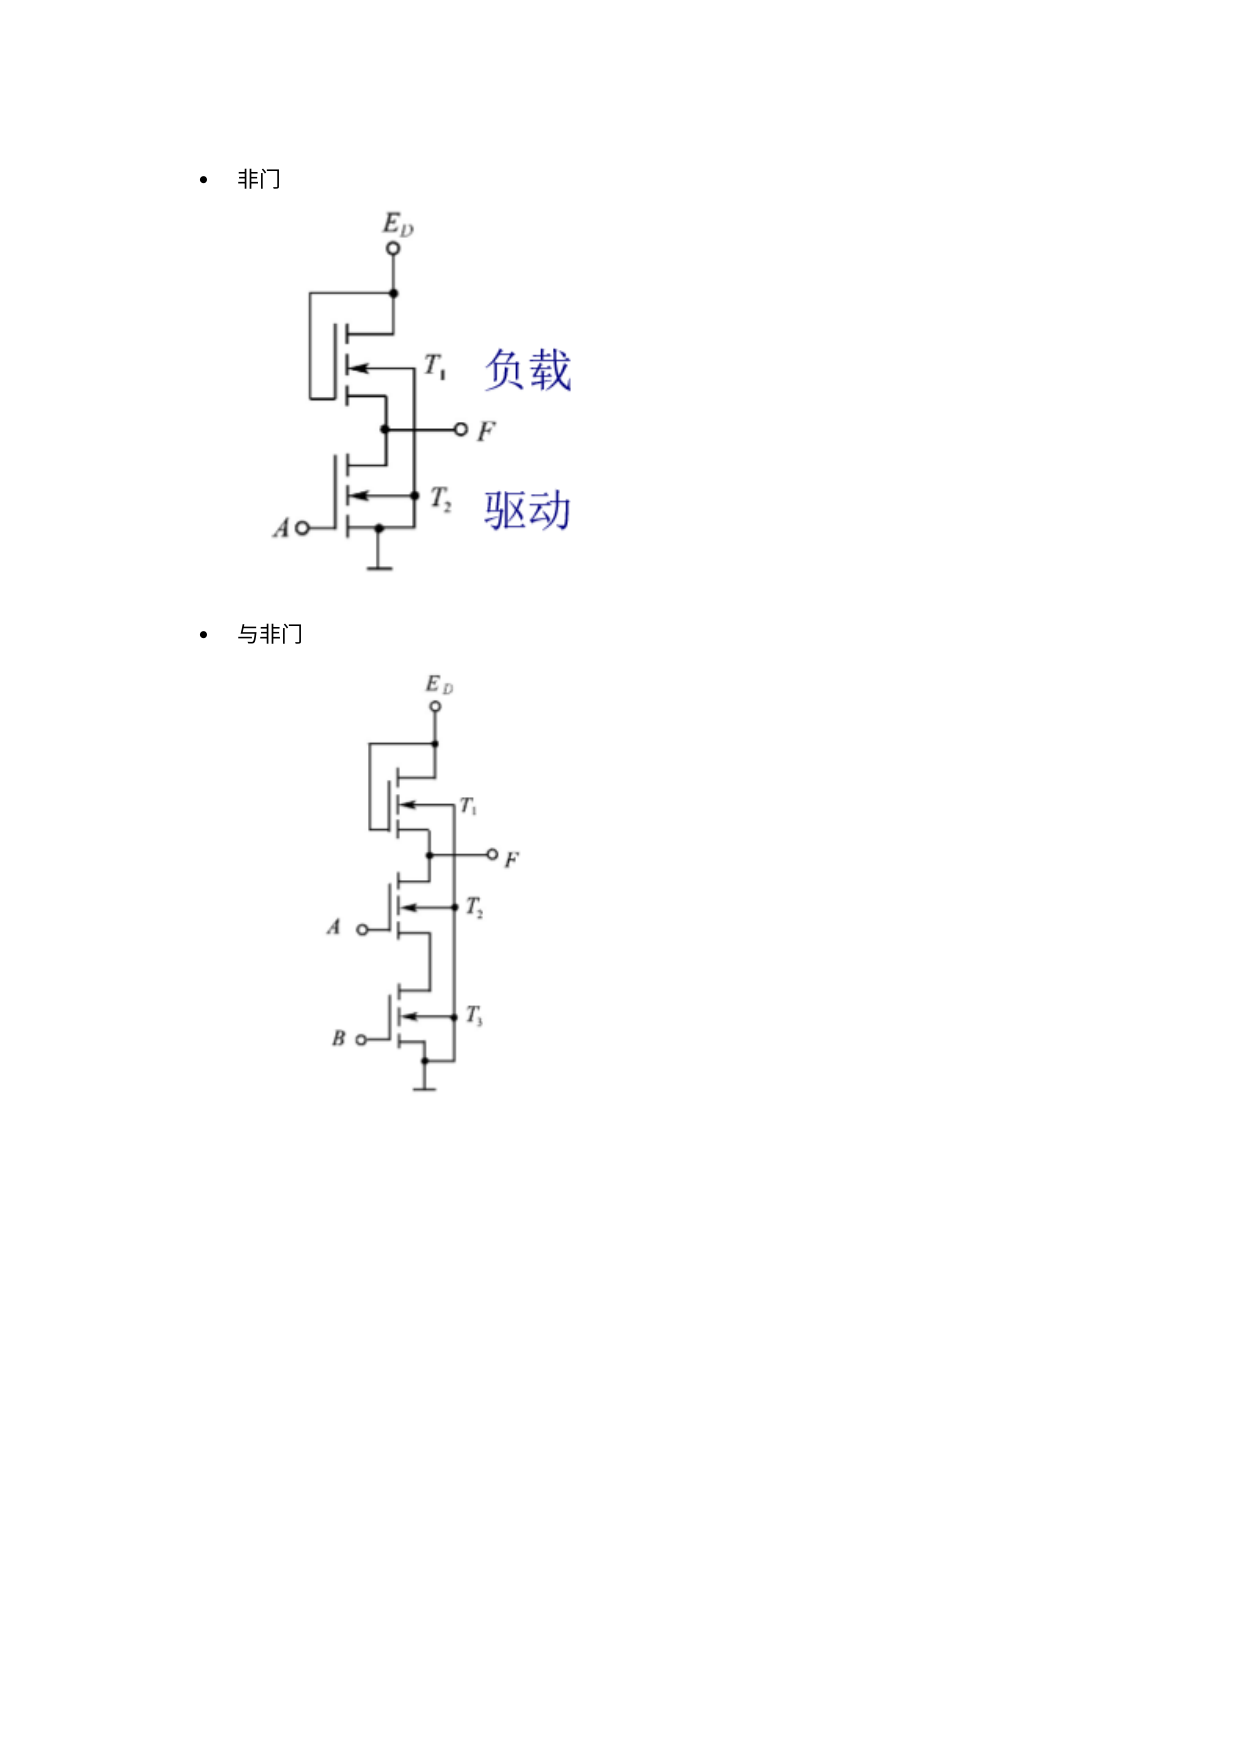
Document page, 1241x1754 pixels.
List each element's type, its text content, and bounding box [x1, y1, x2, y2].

picture [237, 194, 621, 609]
picture [237, 649, 613, 1114]
